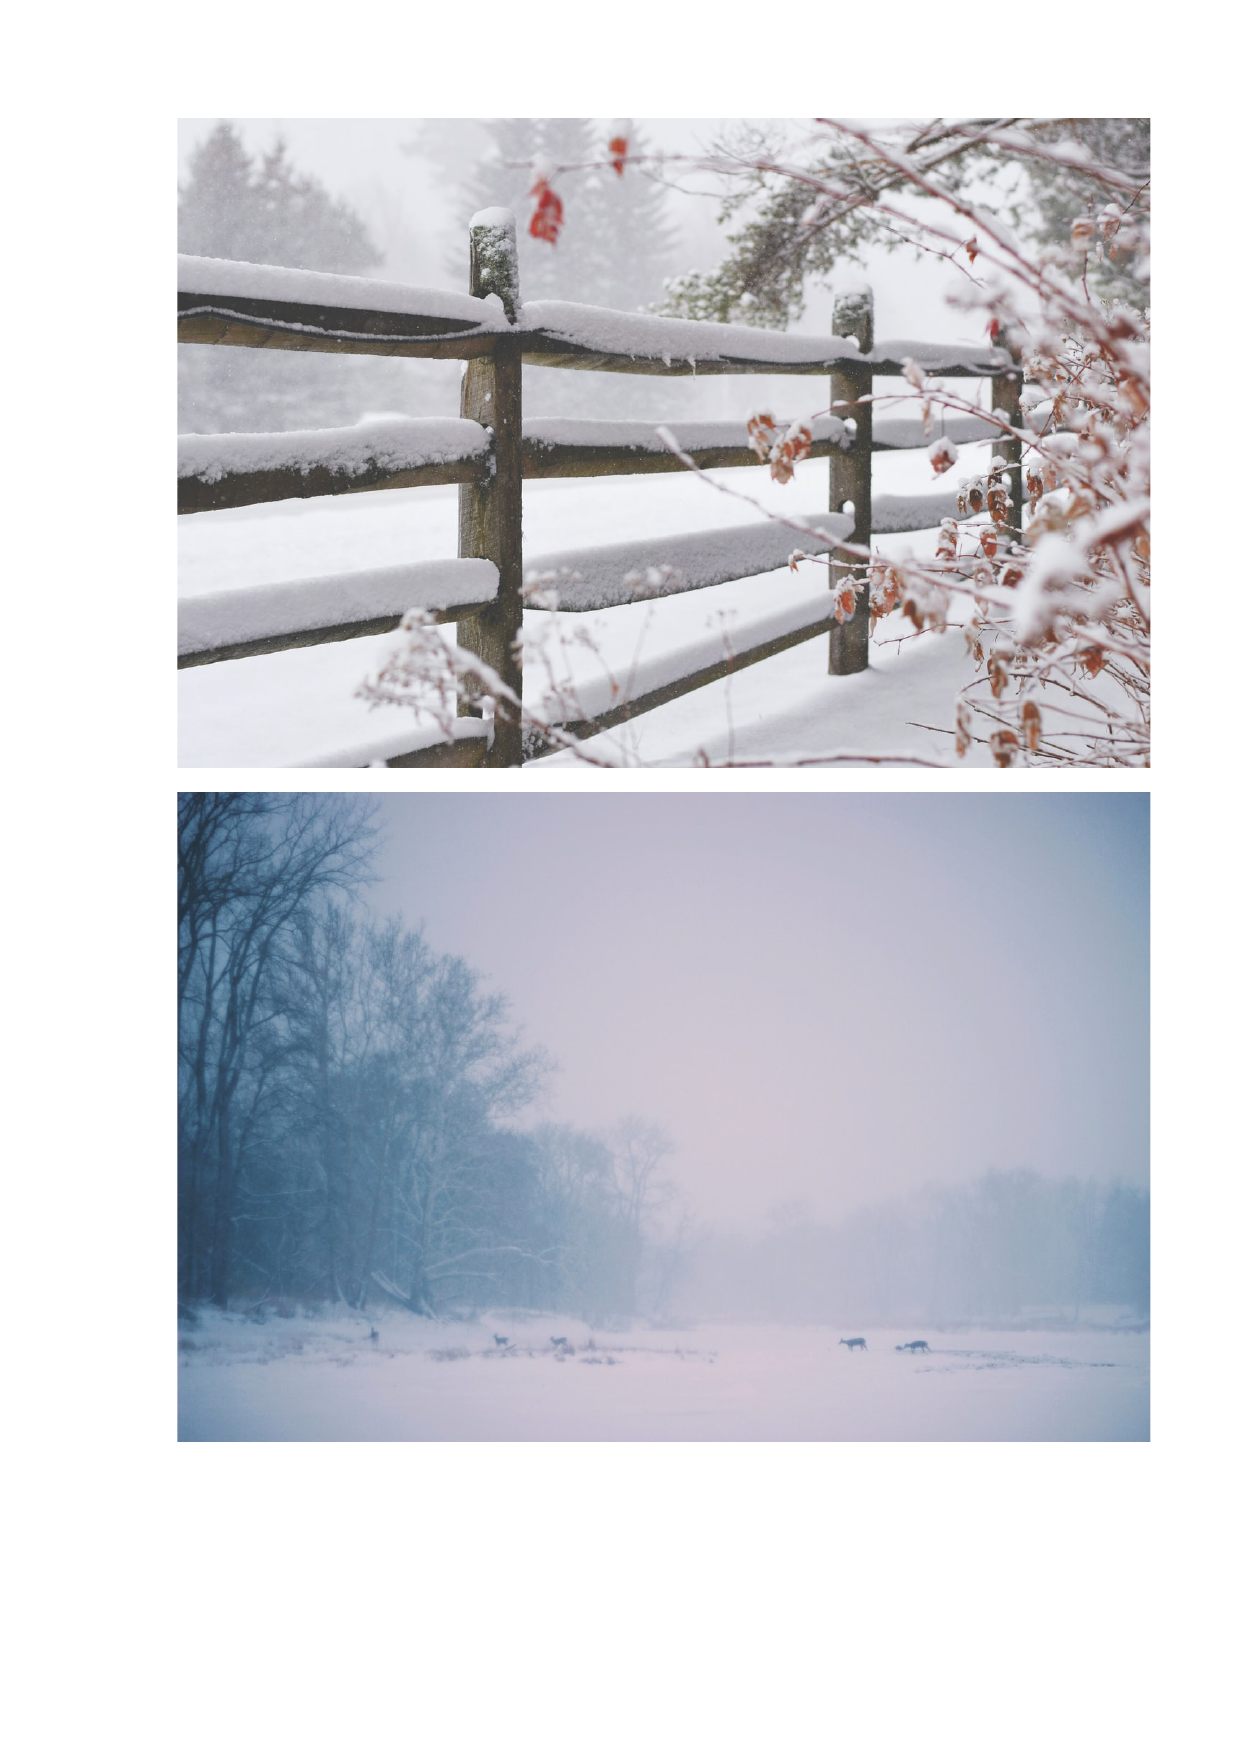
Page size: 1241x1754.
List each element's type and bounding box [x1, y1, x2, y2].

picture [177, 118, 1151, 768]
picture [177, 792, 1151, 1442]
